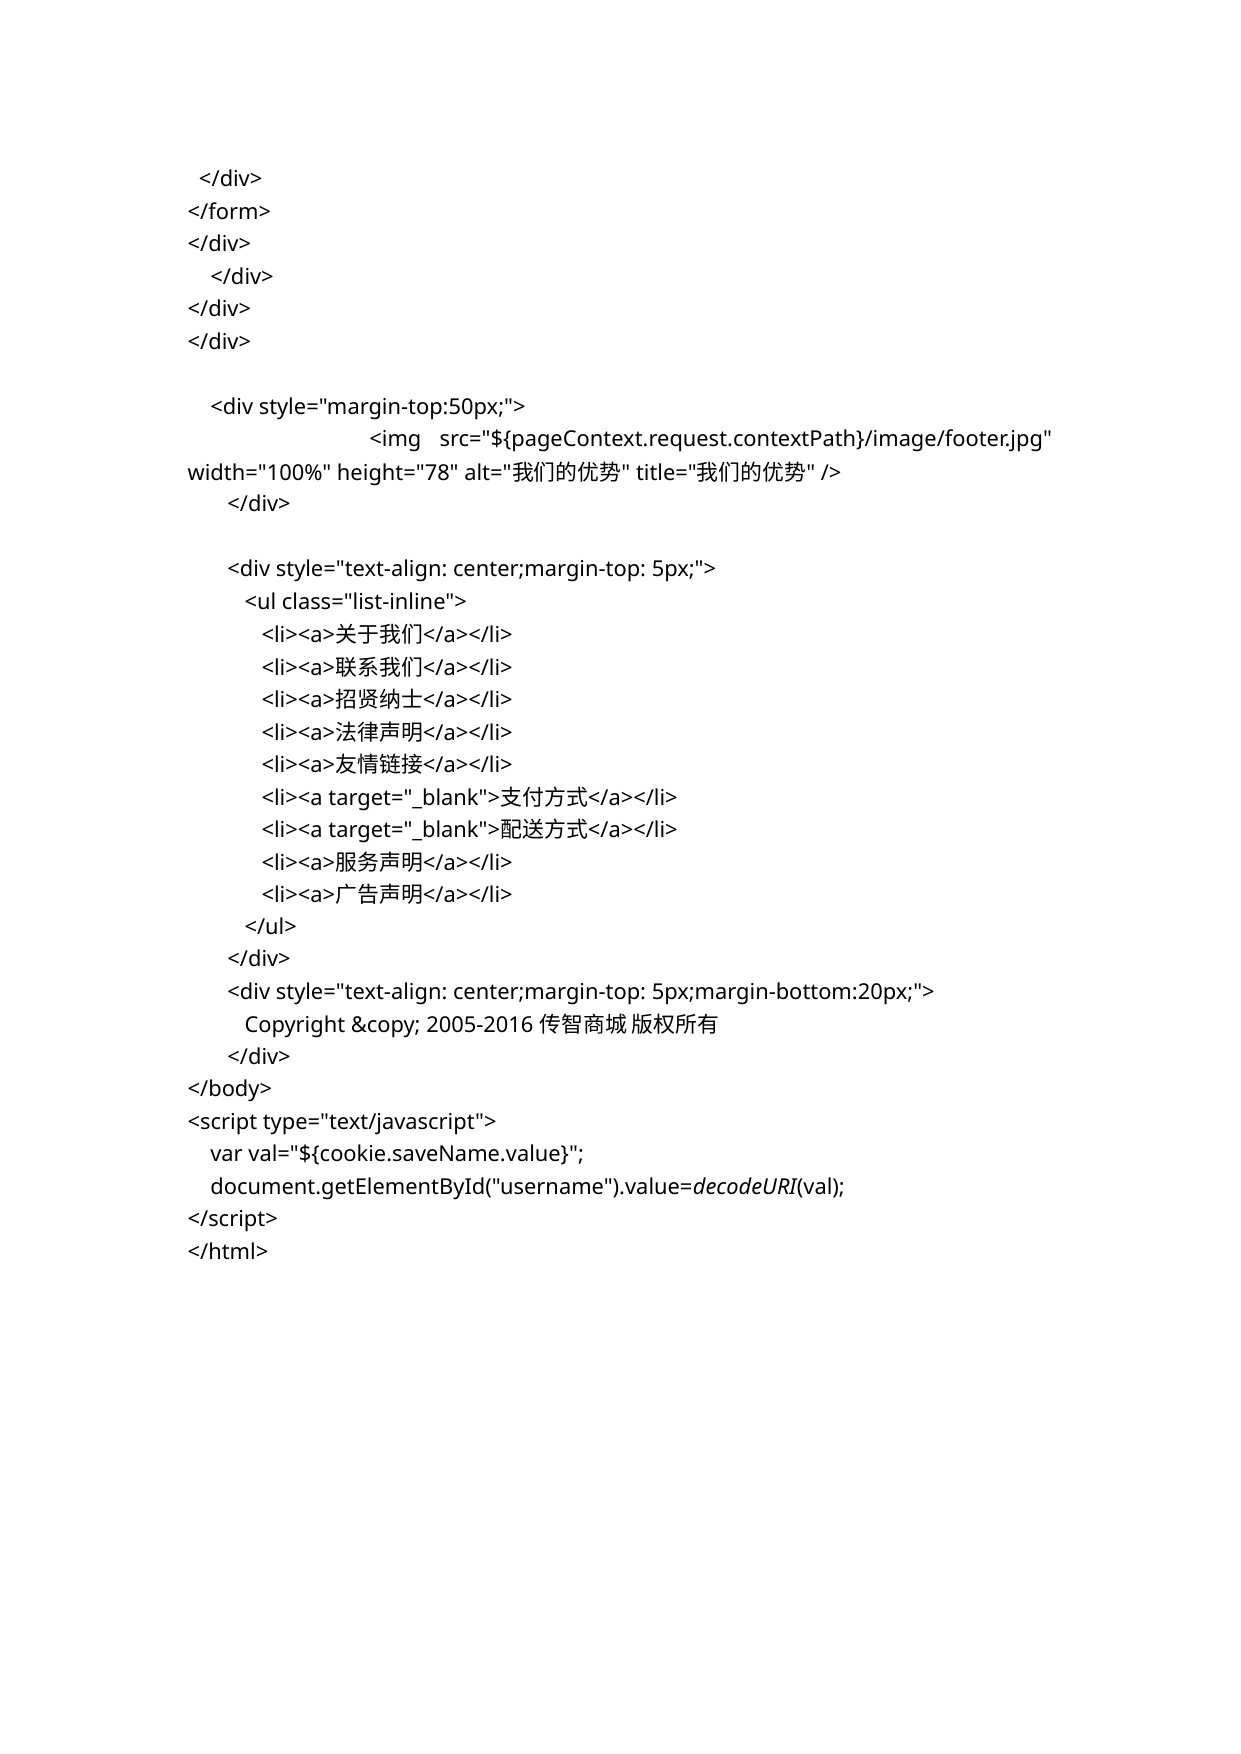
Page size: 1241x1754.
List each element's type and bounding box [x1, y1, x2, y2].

text [187, 162, 1053, 1267]
